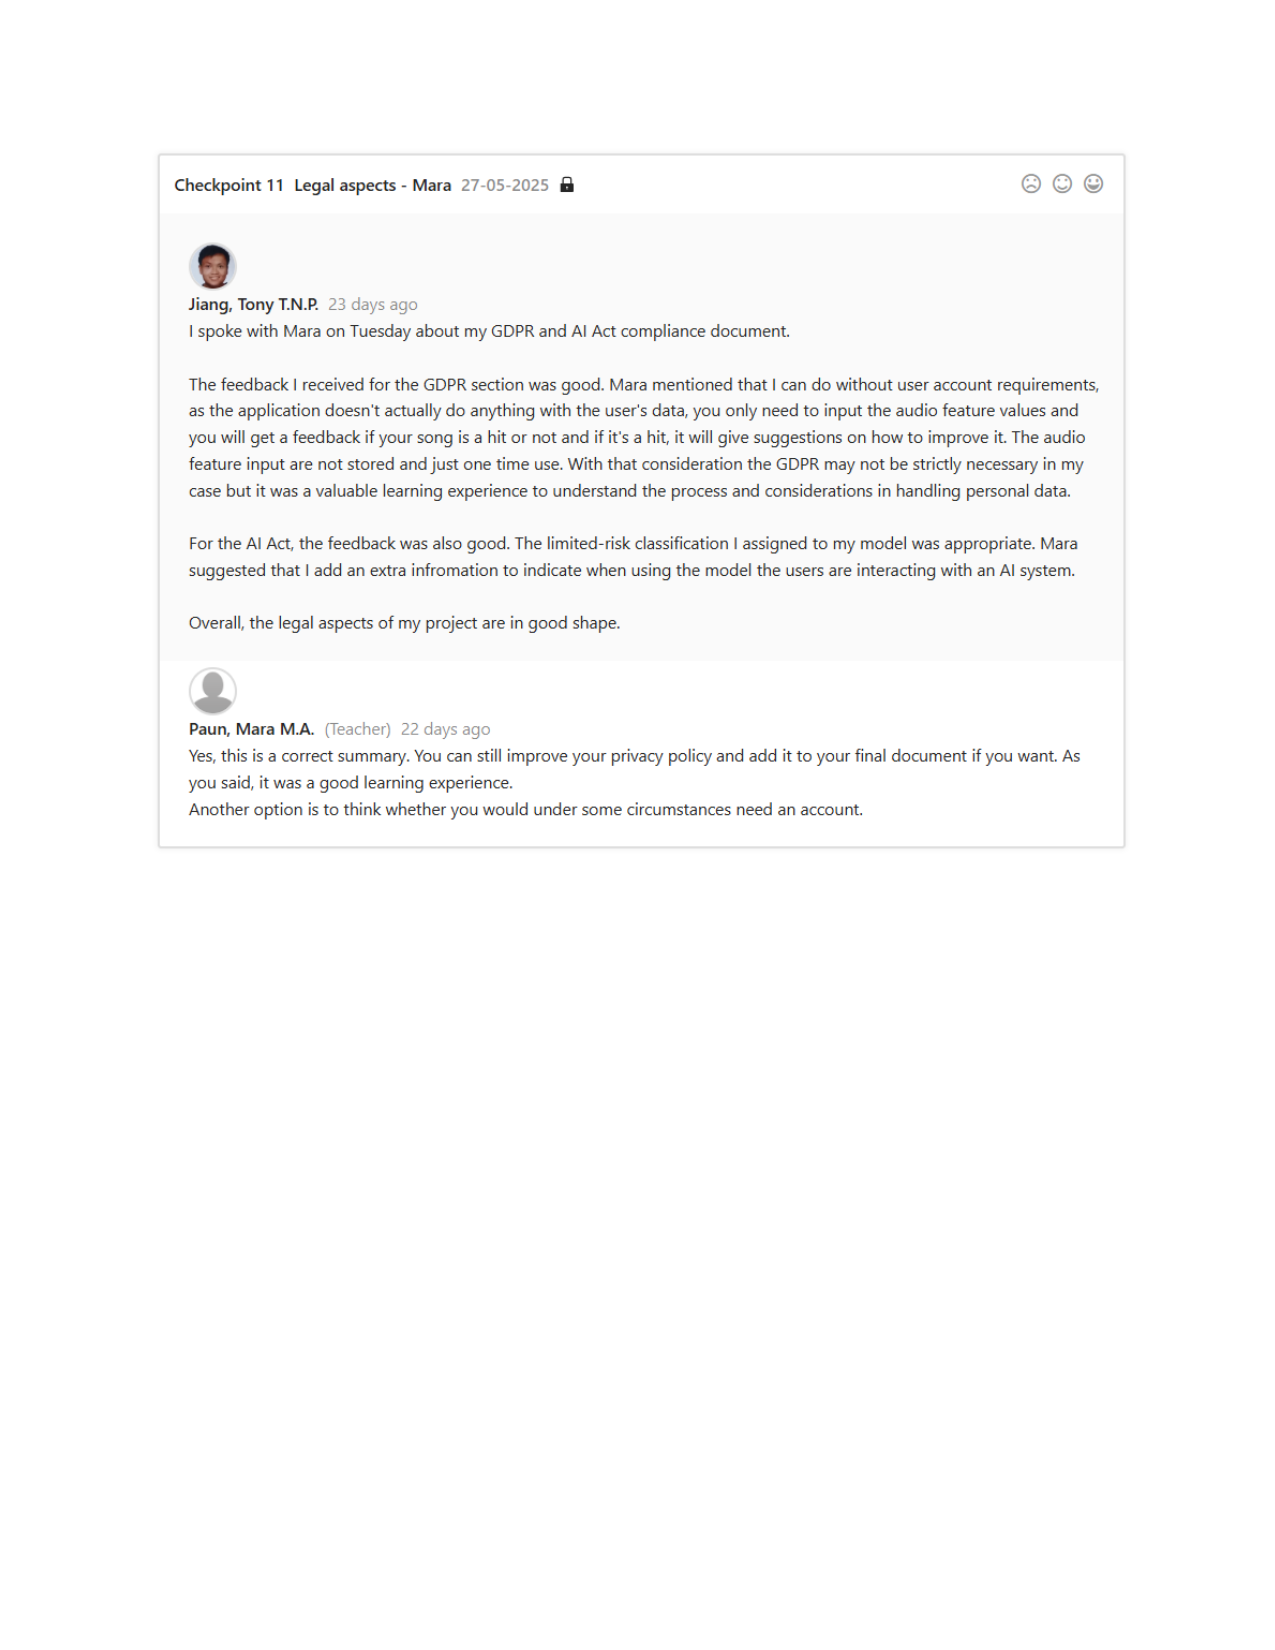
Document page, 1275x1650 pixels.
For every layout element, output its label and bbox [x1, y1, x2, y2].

picture [147, 147, 1131, 856]
